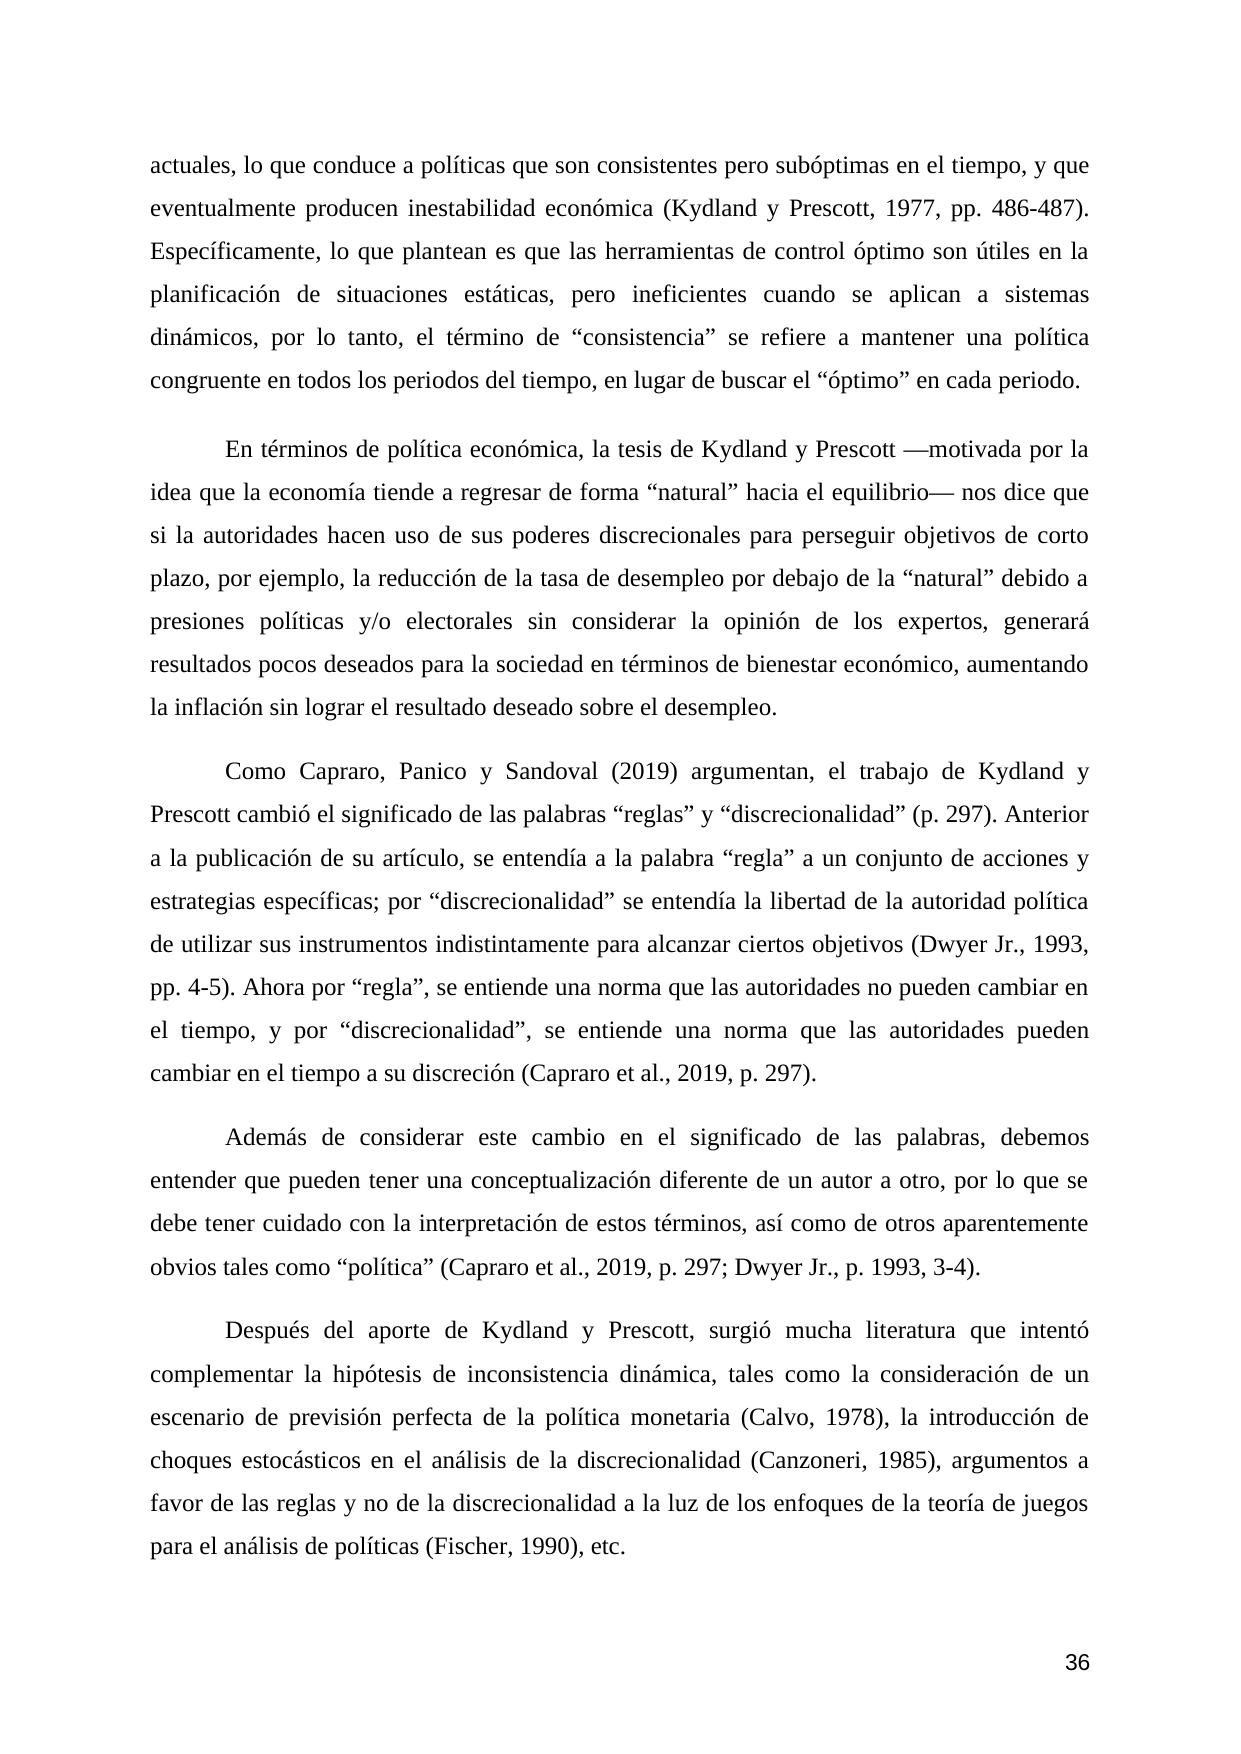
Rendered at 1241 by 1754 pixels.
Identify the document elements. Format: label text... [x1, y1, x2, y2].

text Además de considerar este cambio en el significado de las palabras, debemos entender que pueden tener una conceptualización diferente de un autor a otro, por lo que se debe tener cuidado con la interpretación de estos términos, así como de otros aparentemente obvios tales como “política” (Capraro et al., 2019, p. 297; Dwyer Jr., p. 1993, 3-4). [150, 1122, 1090, 1280]
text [150, 150, 1090, 394]
text Como Capraro, Panico y Sandoval (2019) argumentan, el trabajo de Kydland y Prescott cambió el significado de las palabras “reglas” y “discrecionalidad” (p. 297). Anterior a la publicación de su artículo, se entendía a la palabra “regla” a un conjunto de acciones y estrategias específicas; por “discrecionalidad” se entendía la libertad de la autoridad política de utilizar sus instrumentos indistintamente para alcanzar ciertos objetivos (Dwyer Jr., 1993, pp. 4-5). Ahora por “regla”, se entiende una norma que las autoridades no pueden cambiar en el tiempo, y por “discrecionalidad”, se entiende una norma que las autoridades pueden cambiar en el tiempo a su discreción (Capraro et al., 2019, p. 297). [150, 756, 1090, 1087]
text Después del aporte de Kydland y Prescott, surgió mucha literatura que intentó complementar la hipótesis de inconsistencia dinámica, tales como la consideración de un escenario de previsión perfecta de la política monetaria (Calvo, 1978), la introducción de choques estocásticos en el análisis de la discrecionalidad (Canzoneri, 1985), argumentos a favor de las reglas y no de la discrecionalidad a la luz de los enfoques de la teoría de juegos para el análisis de políticas (Fischer, 1990), etc. [150, 1316, 1090, 1560]
text En términos de política económica, la tesis de Kydland y Prescott —motivada por la idea que la economía tiende a regresar de forma “natural” hacia el equilibrio— nos dice que si la autoridades hacen uso de sus poderes discrecionales para perseguir objetivos de corto plazo, por ejemplo, la reducción de la tasa de desempleo por debajo de la “natural” debido a presiones políticas y/o electorales sin considerar la opinión de los expertos, generará resultados pocos deseados para la sociedad en términos de bienestar económico, aumentando la inflación sin lograr el resultado deseado sobre el desempleo. [150, 434, 1090, 721]
